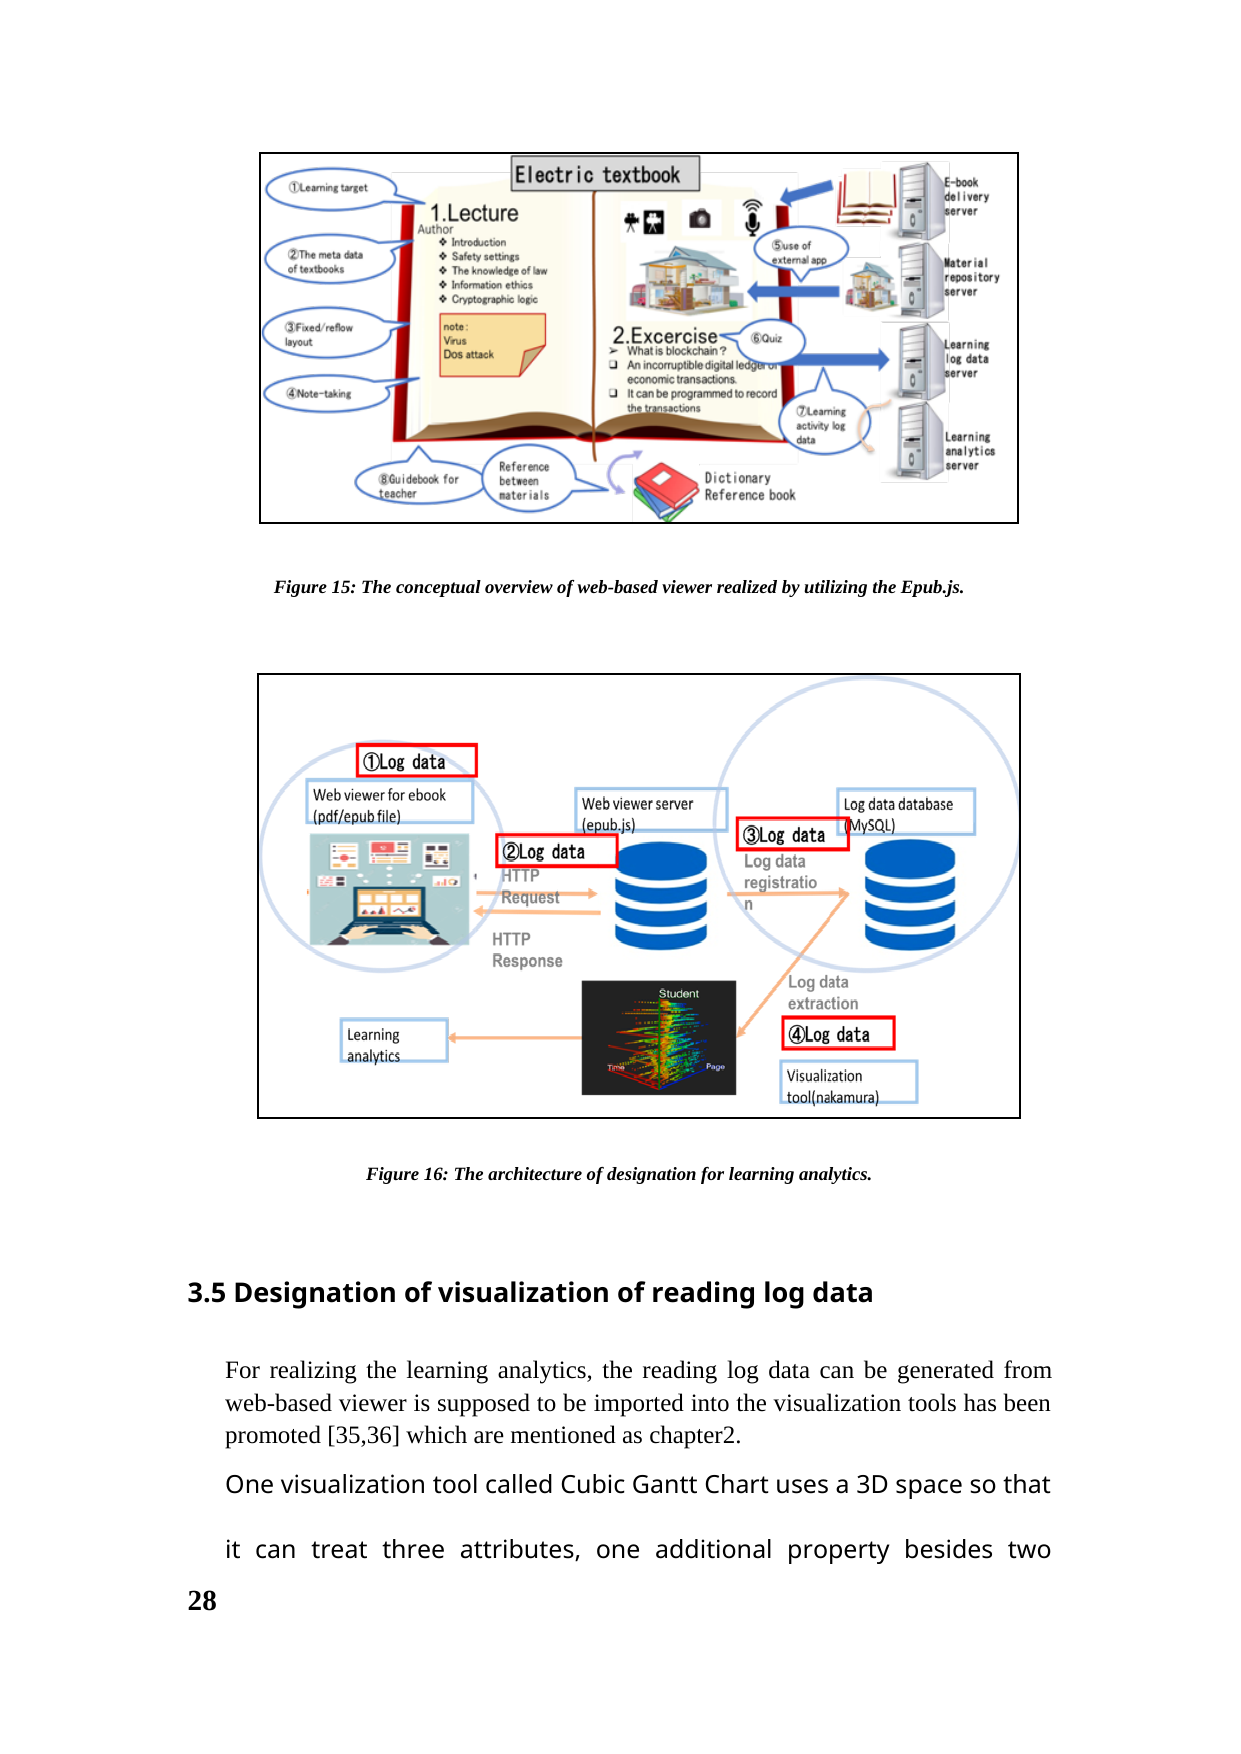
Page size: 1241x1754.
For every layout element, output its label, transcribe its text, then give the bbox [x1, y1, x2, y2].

subtitle 3.5 Designation of visualization of reading log data [187, 1259, 1053, 1324]
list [225, 1451, 1053, 1581]
text Figure 15: The conceptual overview of web-based viewer realized by utilizing the Epub.js. [187, 571, 1053, 603]
text Figure 16: The architecture of designation for learning analytics. [187, 1157, 1053, 1190]
list For realizing the learning analytics, the reading log data can be generated from web-based viewer is supposed to be imported into the visualization tools has been promoted [35,36] which are mentioned as chapter2. [225, 1353, 1053, 1451]
picture [259, 675, 1019, 1117]
picture [261, 154, 1017, 522]
